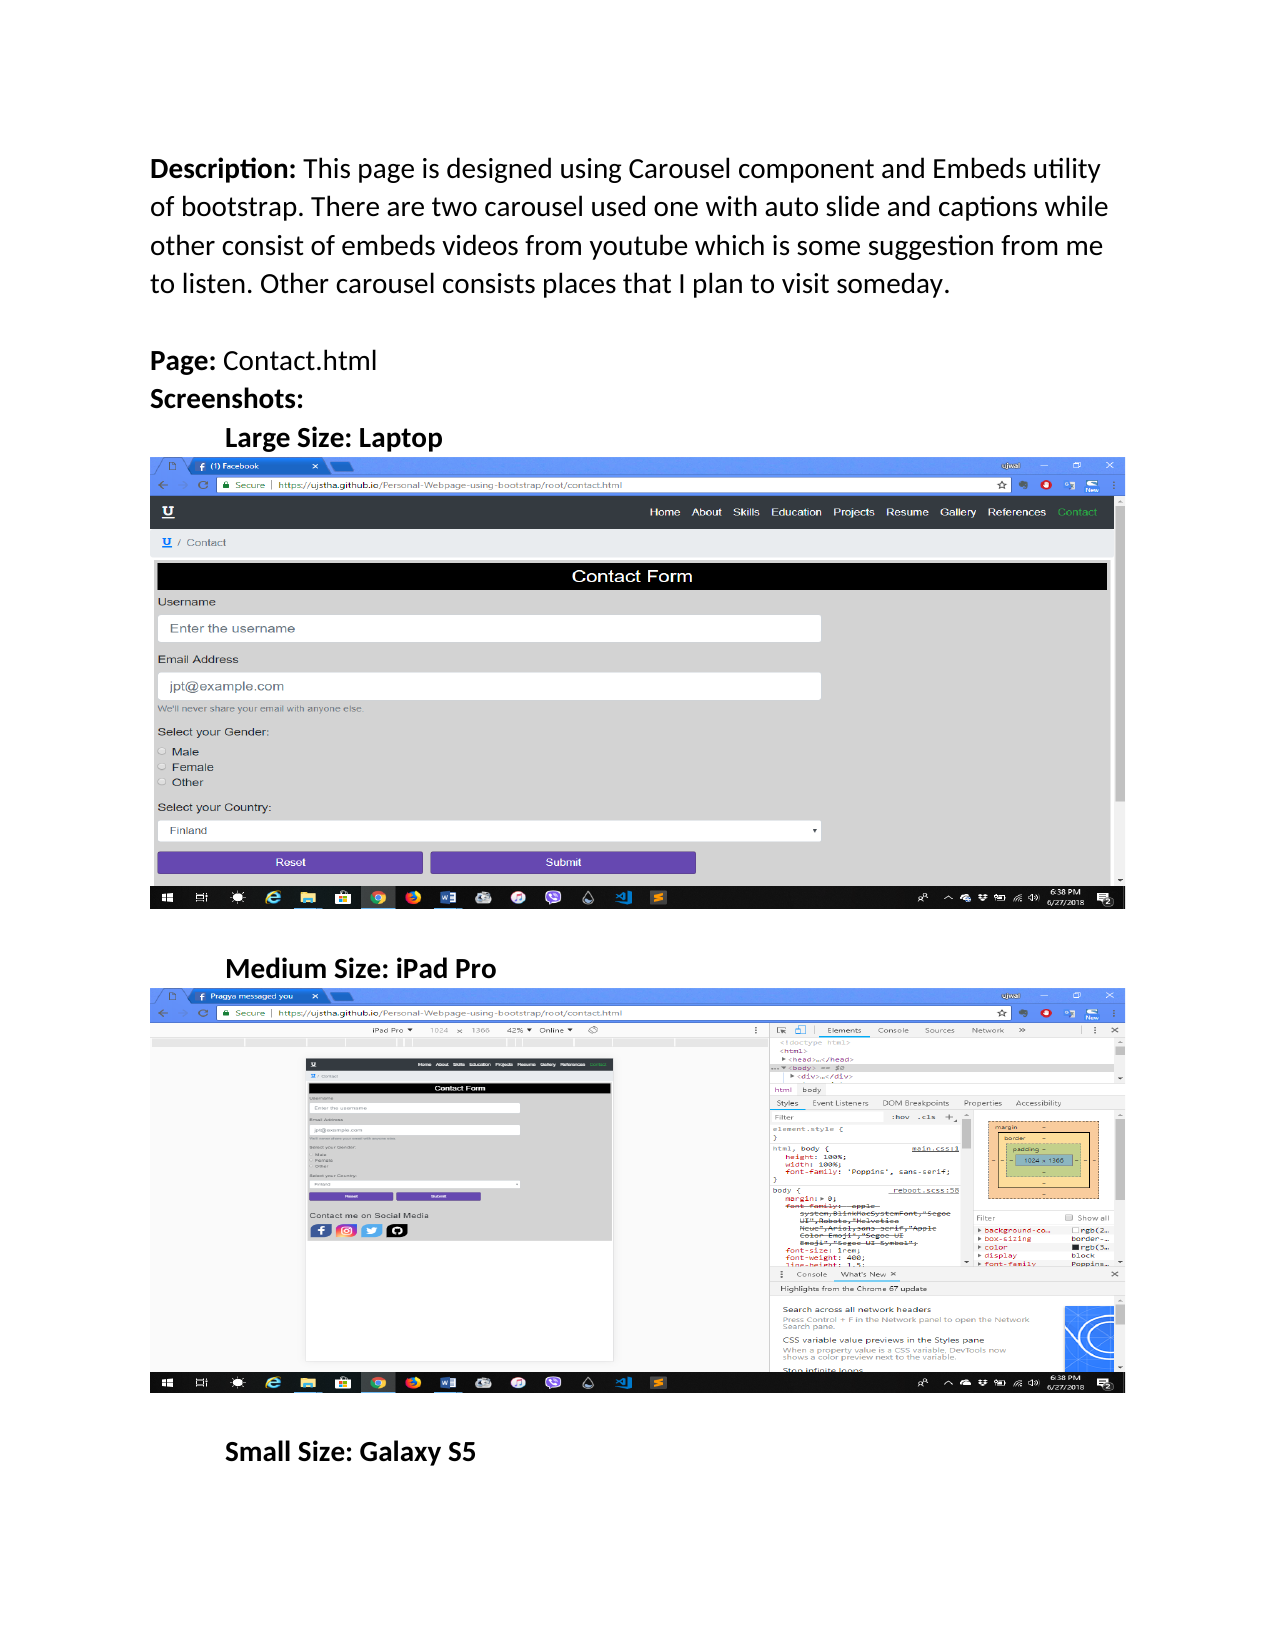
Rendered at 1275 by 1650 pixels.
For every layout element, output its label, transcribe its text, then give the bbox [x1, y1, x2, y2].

picture [150, 457, 1125, 909]
text Medium Size: iPad Pro [150, 950, 1125, 985]
text Large Size: Laptop [150, 419, 1125, 455]
text Page: Contact.html [150, 342, 1125, 378]
picture [150, 988, 1125, 1393]
text Screenshots: [150, 381, 1125, 416]
text Description: This page is designed using Carousel component and Embeds utility of bootstrap. There are two carousel used one with auto slide and captions while other consist of embeds videos from youtube which is some suggestion from me to listen. Other carousel consists places that I plan to visit someday. [150, 150, 1125, 301]
text Small Size: Galaxy S5 [150, 1433, 1125, 1469]
